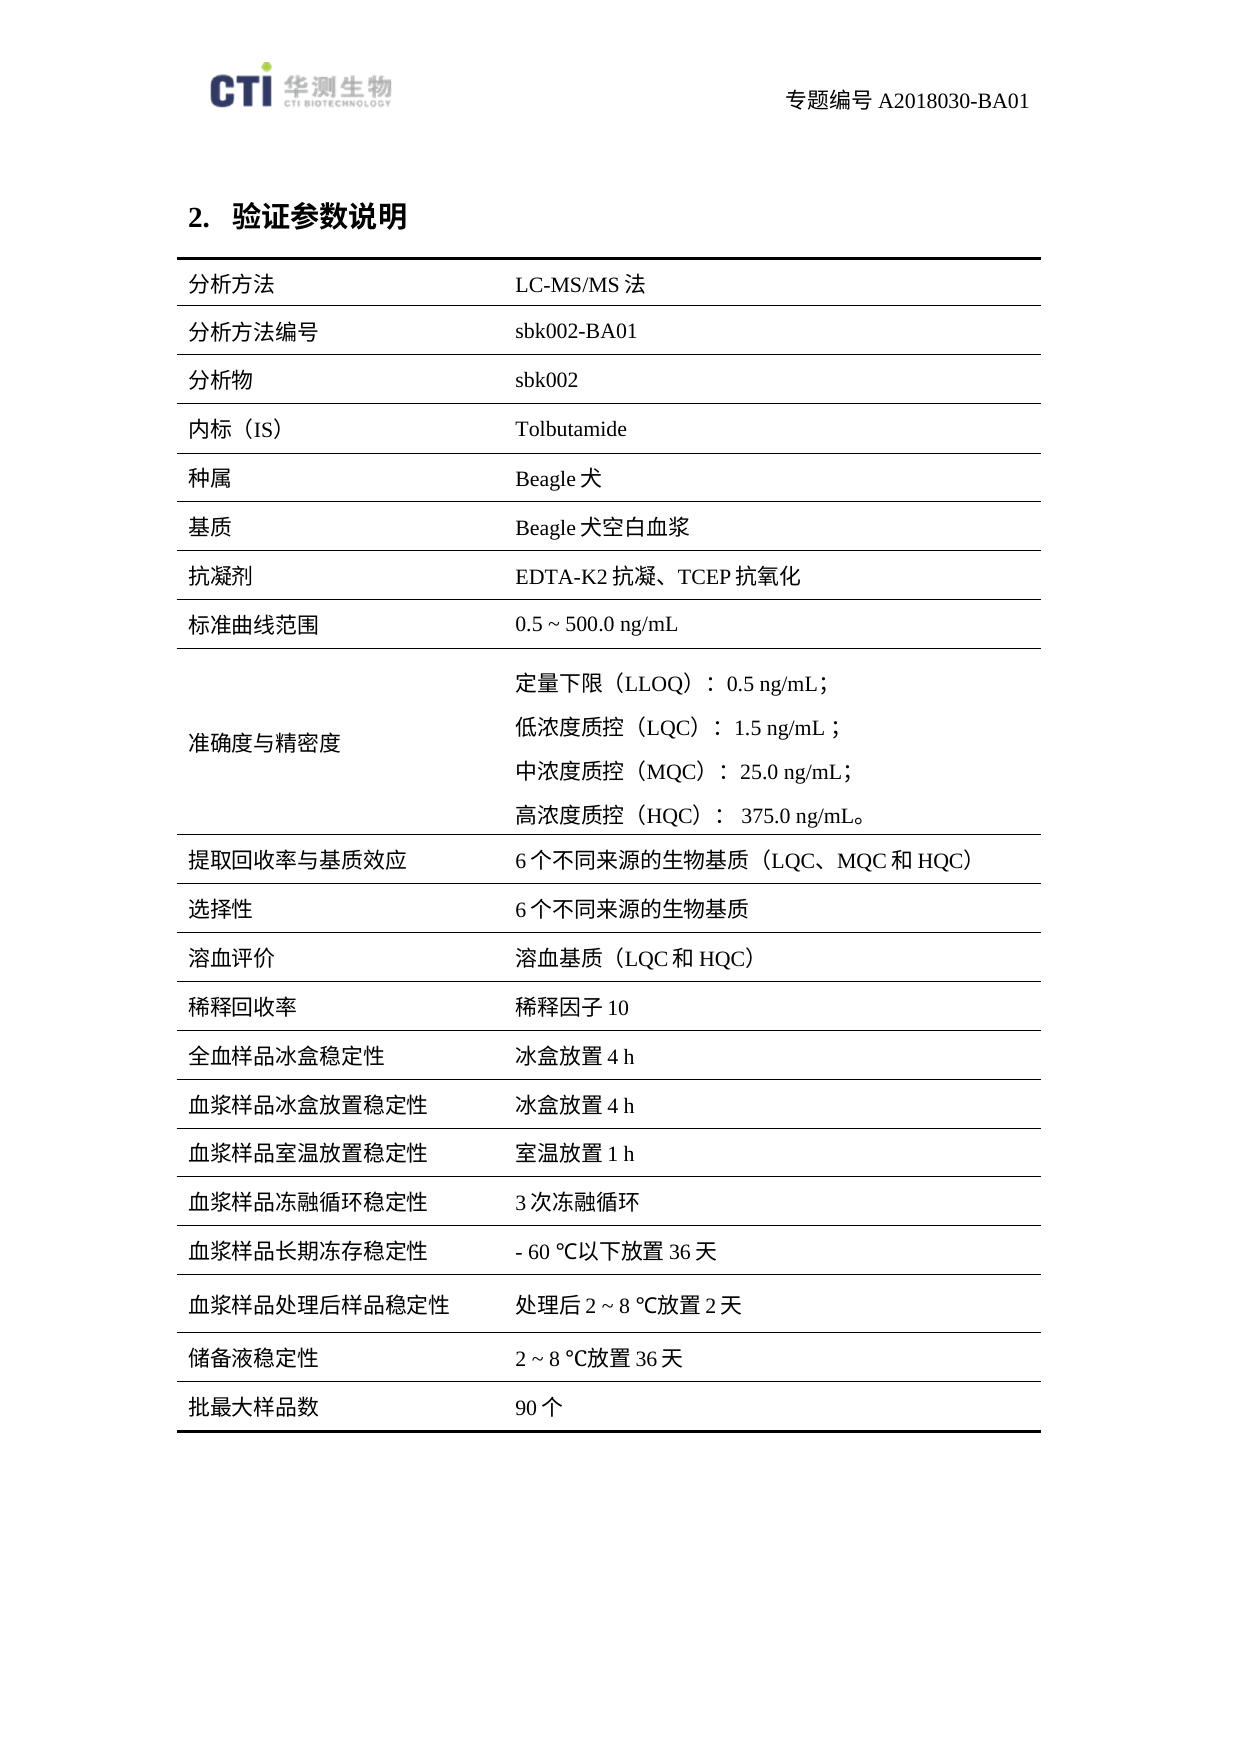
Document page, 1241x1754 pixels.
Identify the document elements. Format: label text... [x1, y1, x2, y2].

table_cell 血浆样品处理后样品稳定性 [177, 1275, 504, 1332]
table_cell 室温放置1 h [504, 1129, 1041, 1176]
table_cell 选择性 [177, 884, 504, 932]
table_cell 准确度与精密度 [177, 649, 504, 834]
table_header LC-MS/MS法 [504, 260, 1041, 305]
table_cell 血浆样品冻融循环稳定性 [177, 1177, 504, 1225]
table_cell 90个 [504, 1382, 1041, 1430]
table_cell 血浆样品冰盒放置稳定性 [177, 1080, 504, 1127]
table_cell 溶血基质（LQC和HQC） [504, 933, 1041, 981]
table_cell 6个不同来源的生物基质（LQC、MQC和HQC） [504, 835, 1041, 883]
table_cell 内标（IS） [177, 404, 504, 452]
table_cell 储备液稳定性 [177, 1333, 504, 1381]
table_cell 3次冻融循环 [504, 1177, 1041, 1225]
table_cell 血浆样品长期冻存稳定性 [177, 1226, 504, 1274]
table_cell sbk002-BA01 [504, 306, 1041, 354]
table_cell 提取回收率与基质效应 [177, 835, 504, 883]
table_cell 种属 [177, 454, 504, 501]
table_cell 稀释回收率 [177, 982, 504, 1030]
table_cell 分析物 [177, 355, 504, 403]
table_cell 定量下限（LLOQ）：0.5 ng/mL； 低浓度质控（LQC）：1.5 ng/mL ； 中浓度质控（MQC）：25.0 ng/mL； 高浓度质控（HQC）： 375.0 ng/mL。 [504, 649, 1041, 834]
table_cell sbk002 [504, 355, 1041, 403]
table_cell 冰盒放置4 h [504, 1031, 1041, 1078]
table_cell 2 ~ 8 ℃放置36天 [504, 1333, 1041, 1381]
table_cell 冰盒放置4 h [504, 1080, 1041, 1127]
table_cell 全血样品冰盒稳定性 [177, 1031, 504, 1078]
table_cell 溶血评价 [177, 933, 504, 981]
table_cell 6个不同来源的生物基质 [504, 884, 1041, 932]
table_cell 基质 [177, 502, 504, 550]
table_cell Beagle犬空白血浆 [504, 502, 1041, 550]
table_cell 标准曲线范围 [177, 600, 504, 648]
table_cell 稀释因子10 [504, 982, 1041, 1030]
picture [210, 62, 392, 108]
subtitle 验证参数说明 [188, 193, 1052, 235]
table_header 分析方法 [177, 260, 504, 305]
table_cell 0.5 ~ 500.0 ng/mL [504, 600, 1041, 648]
table_cell 抗凝剂 [177, 551, 504, 599]
table_cell 分析方法编号 [177, 306, 504, 354]
table_cell - 60 ℃以下放置36天 [504, 1226, 1041, 1274]
table_cell 批最大样品数 [177, 1382, 504, 1430]
table_cell 血浆样品室温放置稳定性 [177, 1129, 504, 1176]
table_cell 处理后2 ~ 8 ℃放置2天 [504, 1275, 1041, 1332]
table_cell Beagle犬 [504, 454, 1041, 501]
table_cell Tolbutamide [504, 404, 1041, 452]
table_cell EDTA-K2抗凝、TCEP抗氧化 [504, 551, 1041, 599]
